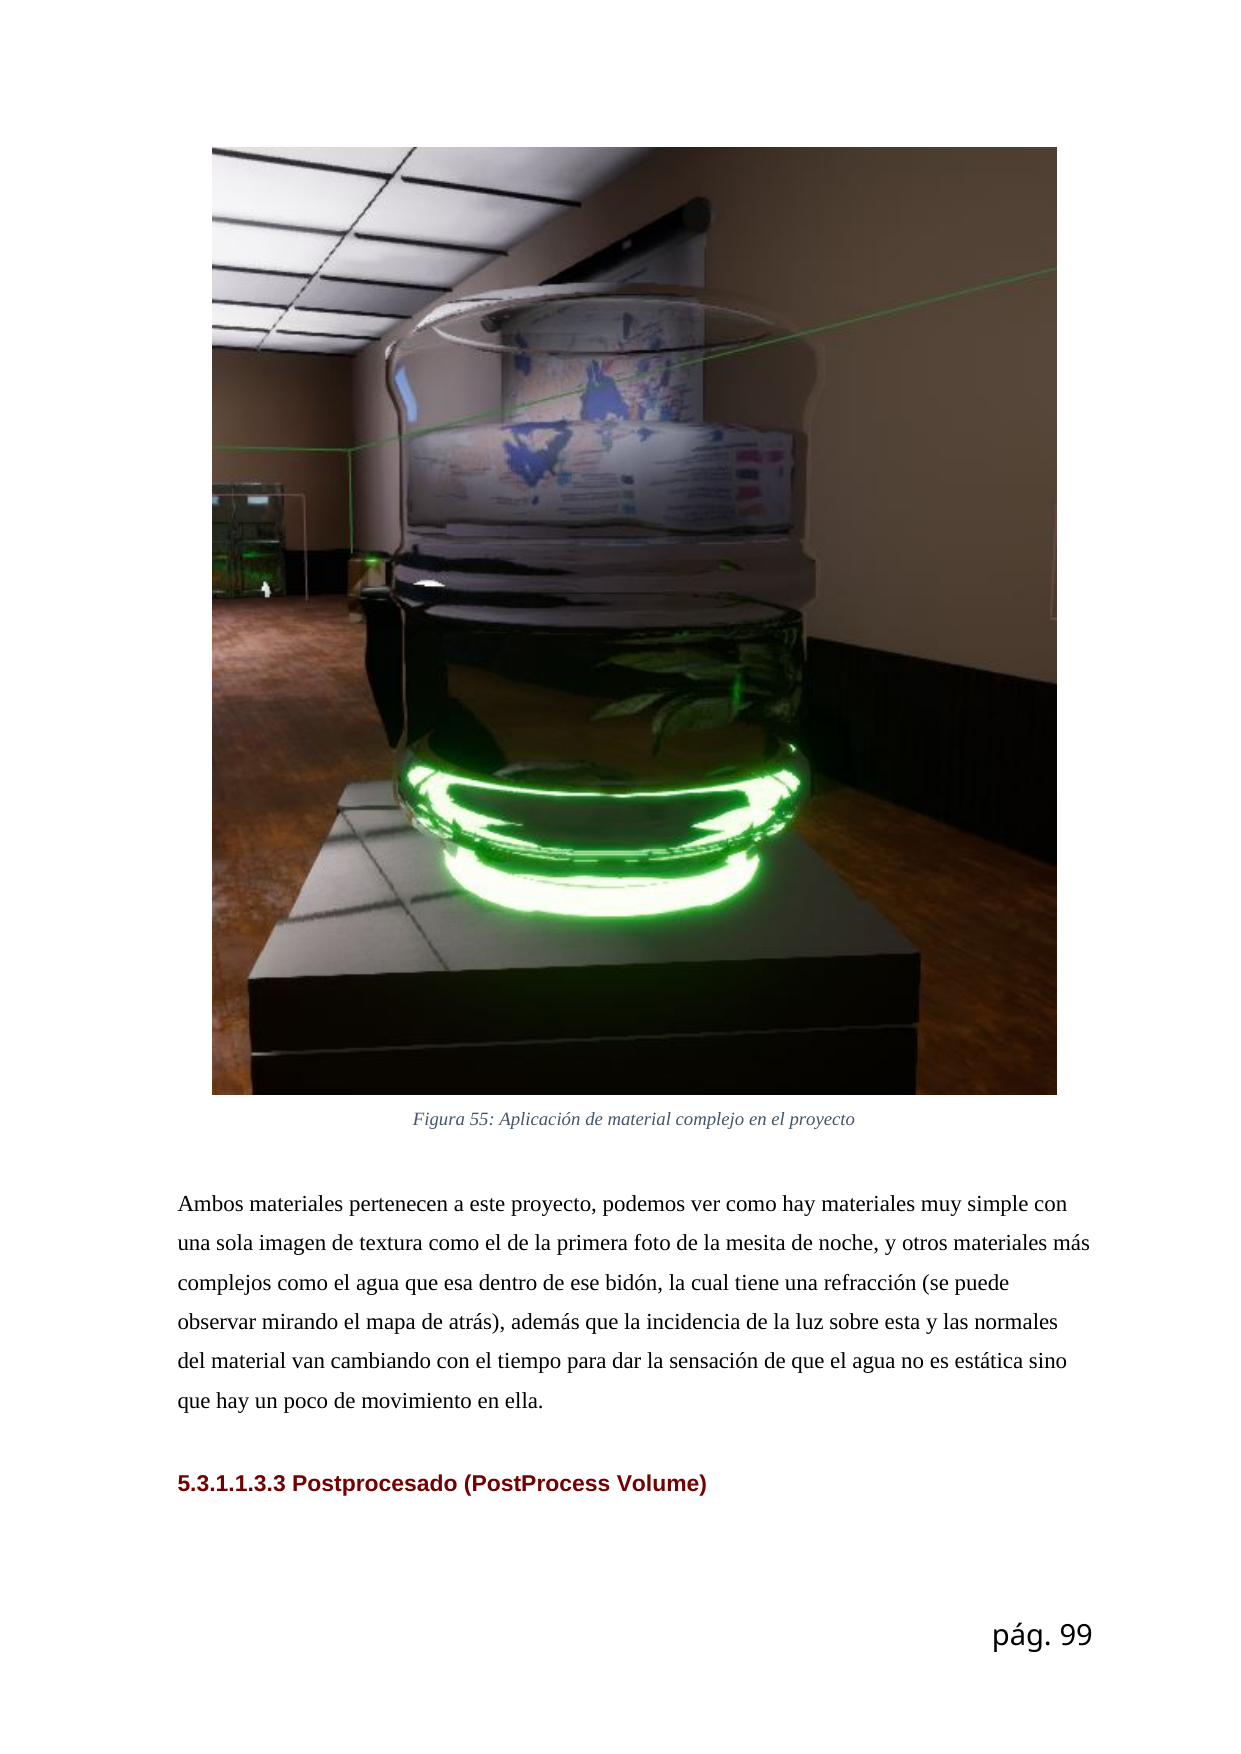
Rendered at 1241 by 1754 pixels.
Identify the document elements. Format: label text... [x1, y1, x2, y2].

picture [212, 147, 1057, 1095]
text Ambos materiales pertenecen a este proyecto, podemos ver como hay materiales muy simple con una sola imagen de textura como el de la primera foto de la mesita de noche, y otros materiales más complejos como el agua que esa dentro de ese bidón, la cual tiene una refracción (se puede observar mirando el mapa de atrás), además que la incidencia de la luz sobre esta y las normales del material van cambiando con el tiempo para dar la sensación de que el agua no es estática sino que hay un poco de movimiento en ella. [177, 1190, 1092, 1413]
subtitle 5.3.1.1.3.3 Postprocesado (PostProcess Volume) [177, 1470, 1092, 1497]
